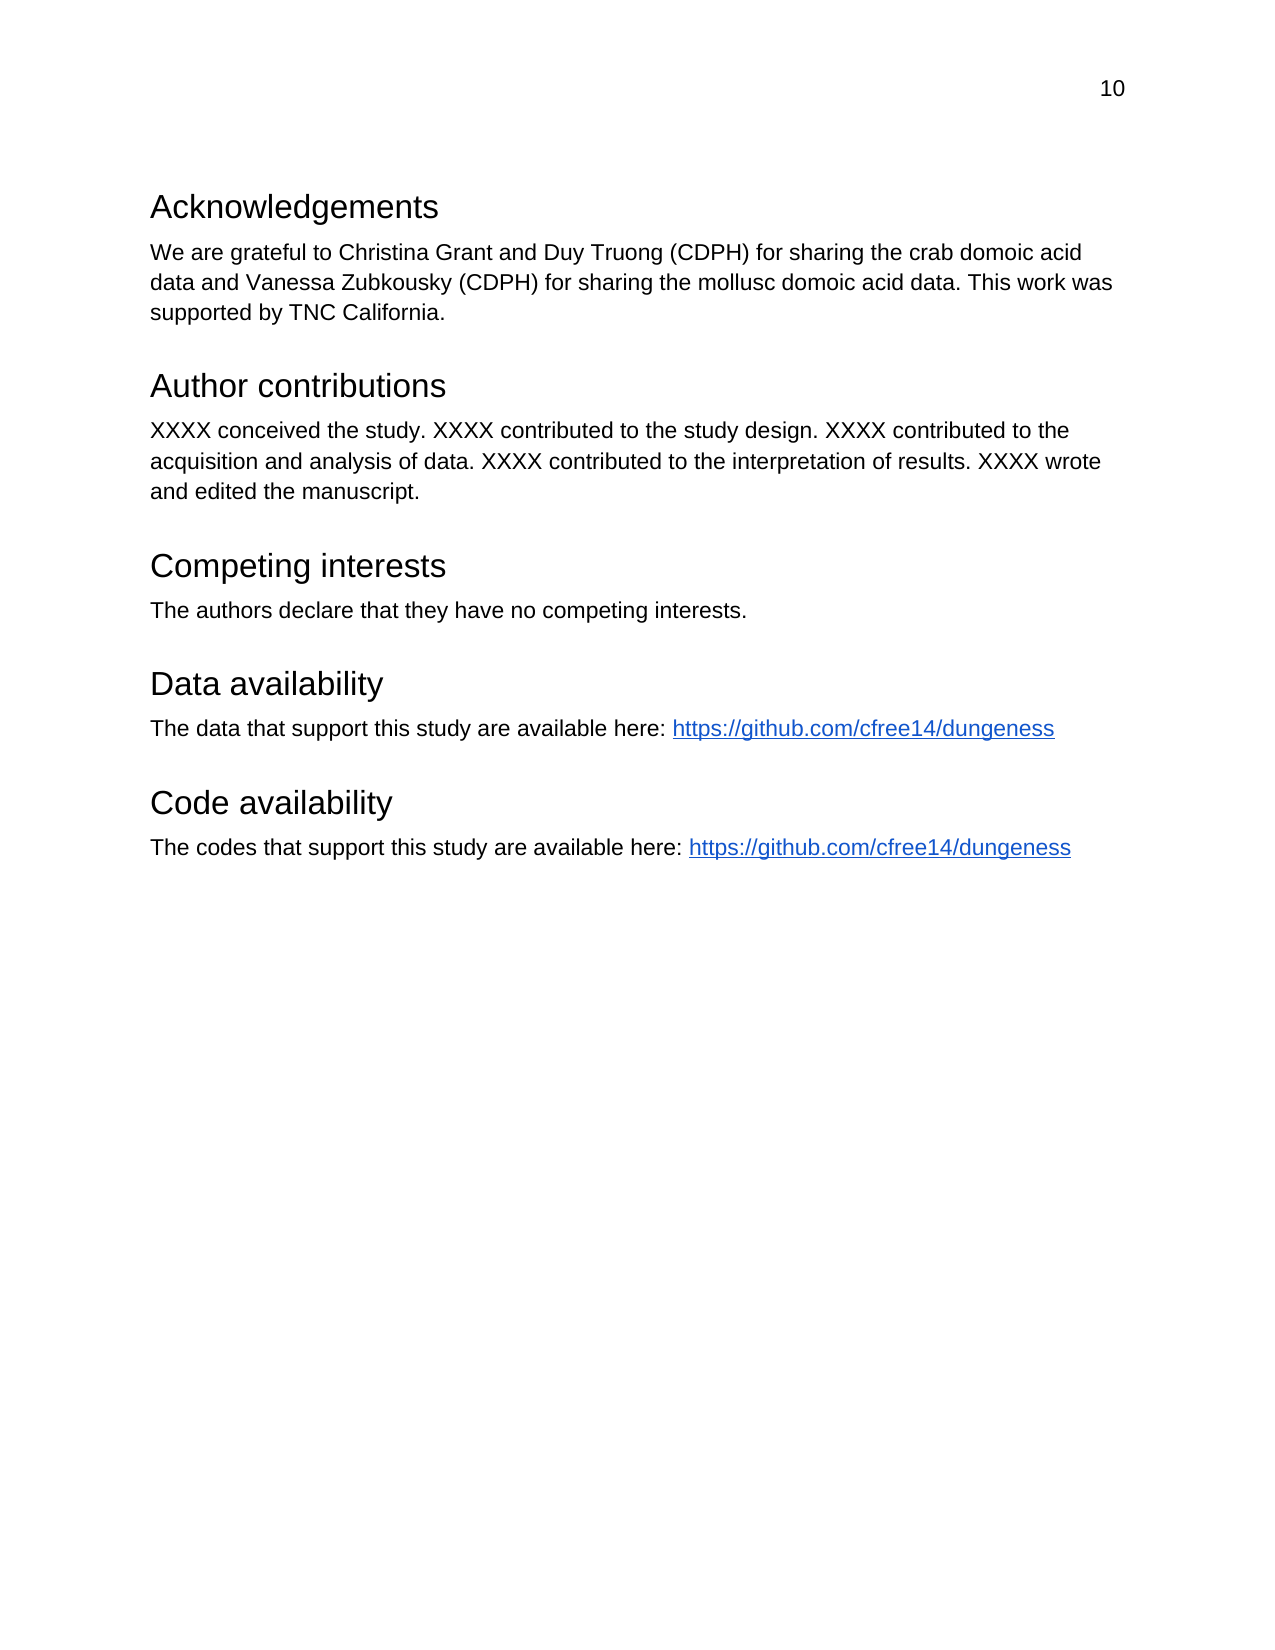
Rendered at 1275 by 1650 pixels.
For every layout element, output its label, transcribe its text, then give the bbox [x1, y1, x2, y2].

subtitle Author contributions [150, 367, 1125, 405]
text The authors declare that they have no competing interests. [150, 597, 1125, 623]
text XXXX conceived the study. XXXX contributed to the study design. XXXX contributed to the acquisition and analysis of data. XXXX contributed to the interpretation of results. XXXX wrote and edited the manuscript. [150, 417, 1125, 504]
text The data that support this study are available here: https://github.com/cfree14/dungeness [150, 715, 1125, 742]
subtitle Code availability [150, 783, 1125, 821]
subtitle Data availability [150, 664, 1125, 703]
text We are grateful to Christina Grant and Duy Truong (CDPH) for sharing the crab domoic acid data and Vanessa Zubkousky (CDPH) for sharing the mollusc domoic acid data. This work was supported by TNC California. [150, 238, 1125, 325]
subtitle Competing interests [150, 546, 1125, 584]
text The codes that support this study are available here: https://github.com/cfree14/dungeness [150, 834, 1125, 860]
subtitle Acknowledgements [150, 187, 1125, 226]
